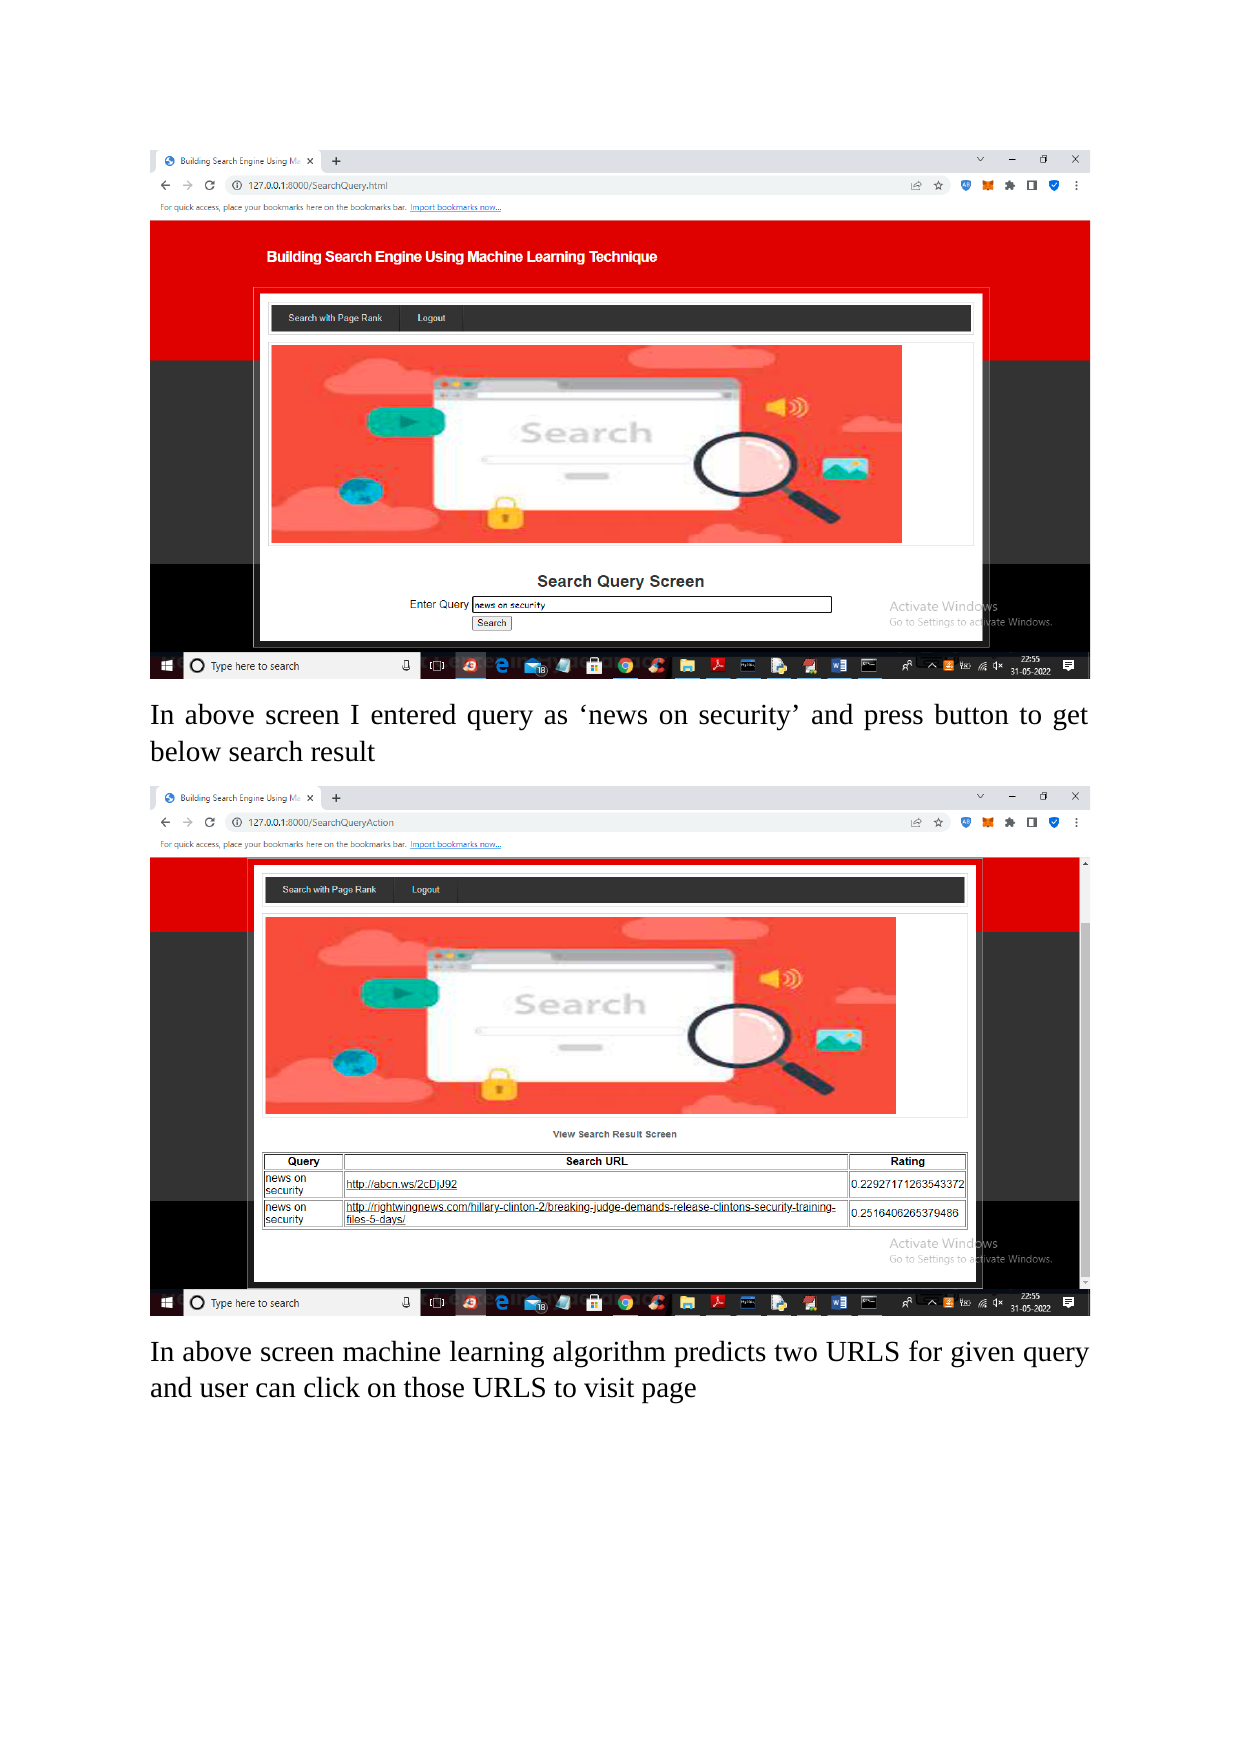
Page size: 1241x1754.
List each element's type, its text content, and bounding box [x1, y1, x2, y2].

text In above screen machine learning algorithm predicts two URLS for given query and user can click on those URLS to visit page [150, 1334, 1090, 1404]
picture [150, 150, 1091, 679]
picture [150, 786, 1091, 1316]
text In above screen I entered query as ‘news on security’ and press button to get below search result [150, 697, 1090, 767]
